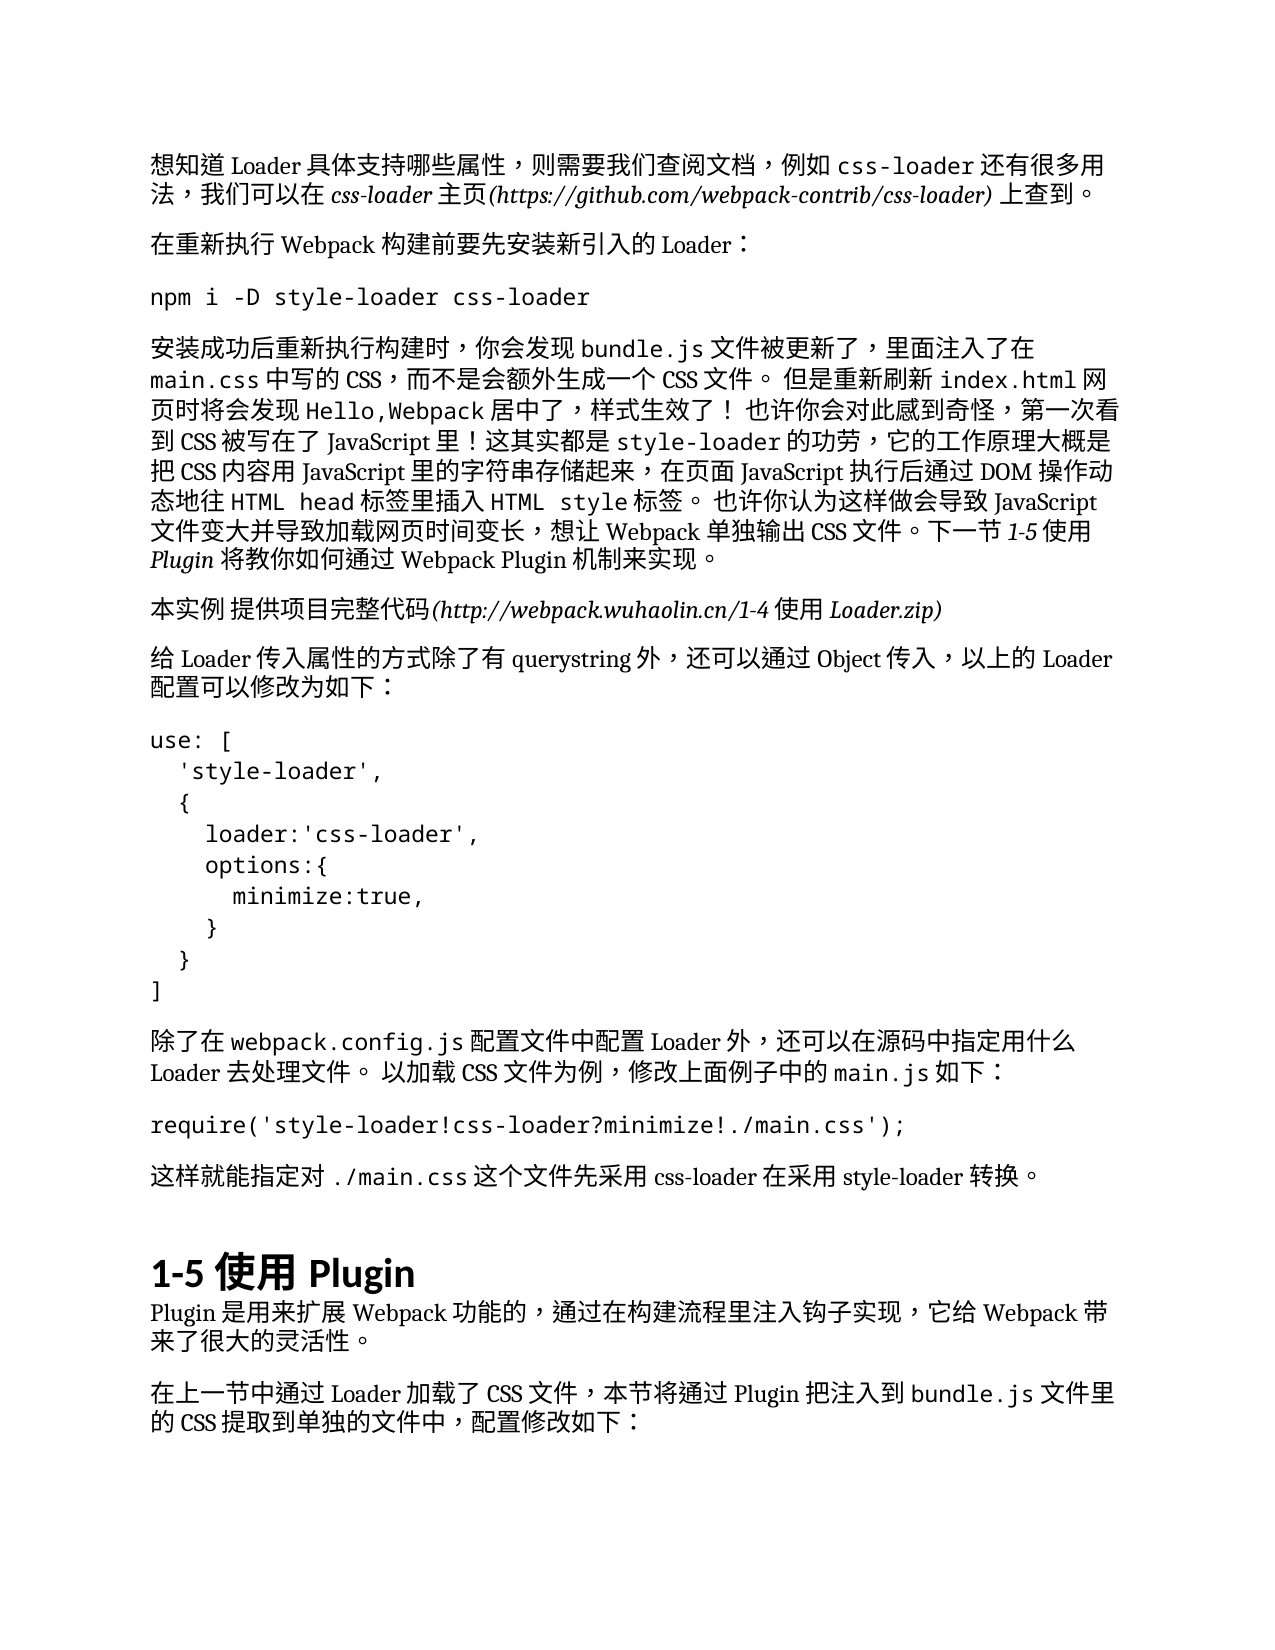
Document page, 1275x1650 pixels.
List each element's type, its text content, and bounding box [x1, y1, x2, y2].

text 想知道 Loader 具体支持哪些属性，则需要我们查阅文档，例如 css-loader 还有很多用法，我们可以在 css-loader 主页(https://github.com/webpack-contrib/css-loader) 上查到。 [150, 150, 1125, 210]
text 给 Loader 传入属性的方式除了有 querystring 外，还可以通过 Object 传入，以上的 Loader 配置可以修改为如下： [150, 645, 1125, 703]
subtitle 1-5 使用 Plugin [150, 1242, 1125, 1299]
text 这样就能指定对 ./main.css 这个文件先采用 css-loader 在采用 style-loader 转换。 [150, 1161, 1125, 1192]
text 在上一节中通过 Loader 加载了 CSS 文件，本节将通过 Plugin 把注入到 bundle.js 文件里的 CSS 提取到单独的文件中，配置修改如下： [150, 1378, 1125, 1438]
text Plugin 是用来扩展 Webpack 功能的，通过在构建流程里注入钩子实现，它给 Webpack 带来了很大的灵活性。 [150, 1299, 1125, 1357]
text 在重新执行 Webpack 构建前要先安装新引入的 Loader： [150, 231, 1125, 259]
text 安装成功后重新执行构建时，你会发现 bundle.js 文件被更新了，里面注入了在 main.css 中写的 CSS，而不是会额外生成一个 CSS 文件。 但是重新刷新 index.html 网页时将会发现 Hello,Webpack 居中了，样式生效了！ 也许你会对此感到奇怪，第一次看到 CSS 被写在了 JavaScript 里！这其实都是 style-loader 的功劳，它的工作原理大概是把 CSS 内容用 JavaScript 里的字符串存储起来，在页面 JavaScript 执行后通过 DOM 操作动态地往 HTML head 标签里插入 HTML style 标签。 也许你认为这样做会导致 JavaScript 文件变大并导致加载网页时间变长，想让 Webpack 单独输出 CSS 文件。下一节 1-5 使用Plugin 将教你如何通过 Webpack Plugin 机制来实现。 [150, 332, 1125, 575]
text 除了在 webpack.config.js 配置文件中配置 Loader 外，还可以在源码中指定用什么 Loader 去处理文件。 以加载 CSS 文件为例，修改上面例子中的 main.js 如下： [150, 1026, 1125, 1088]
